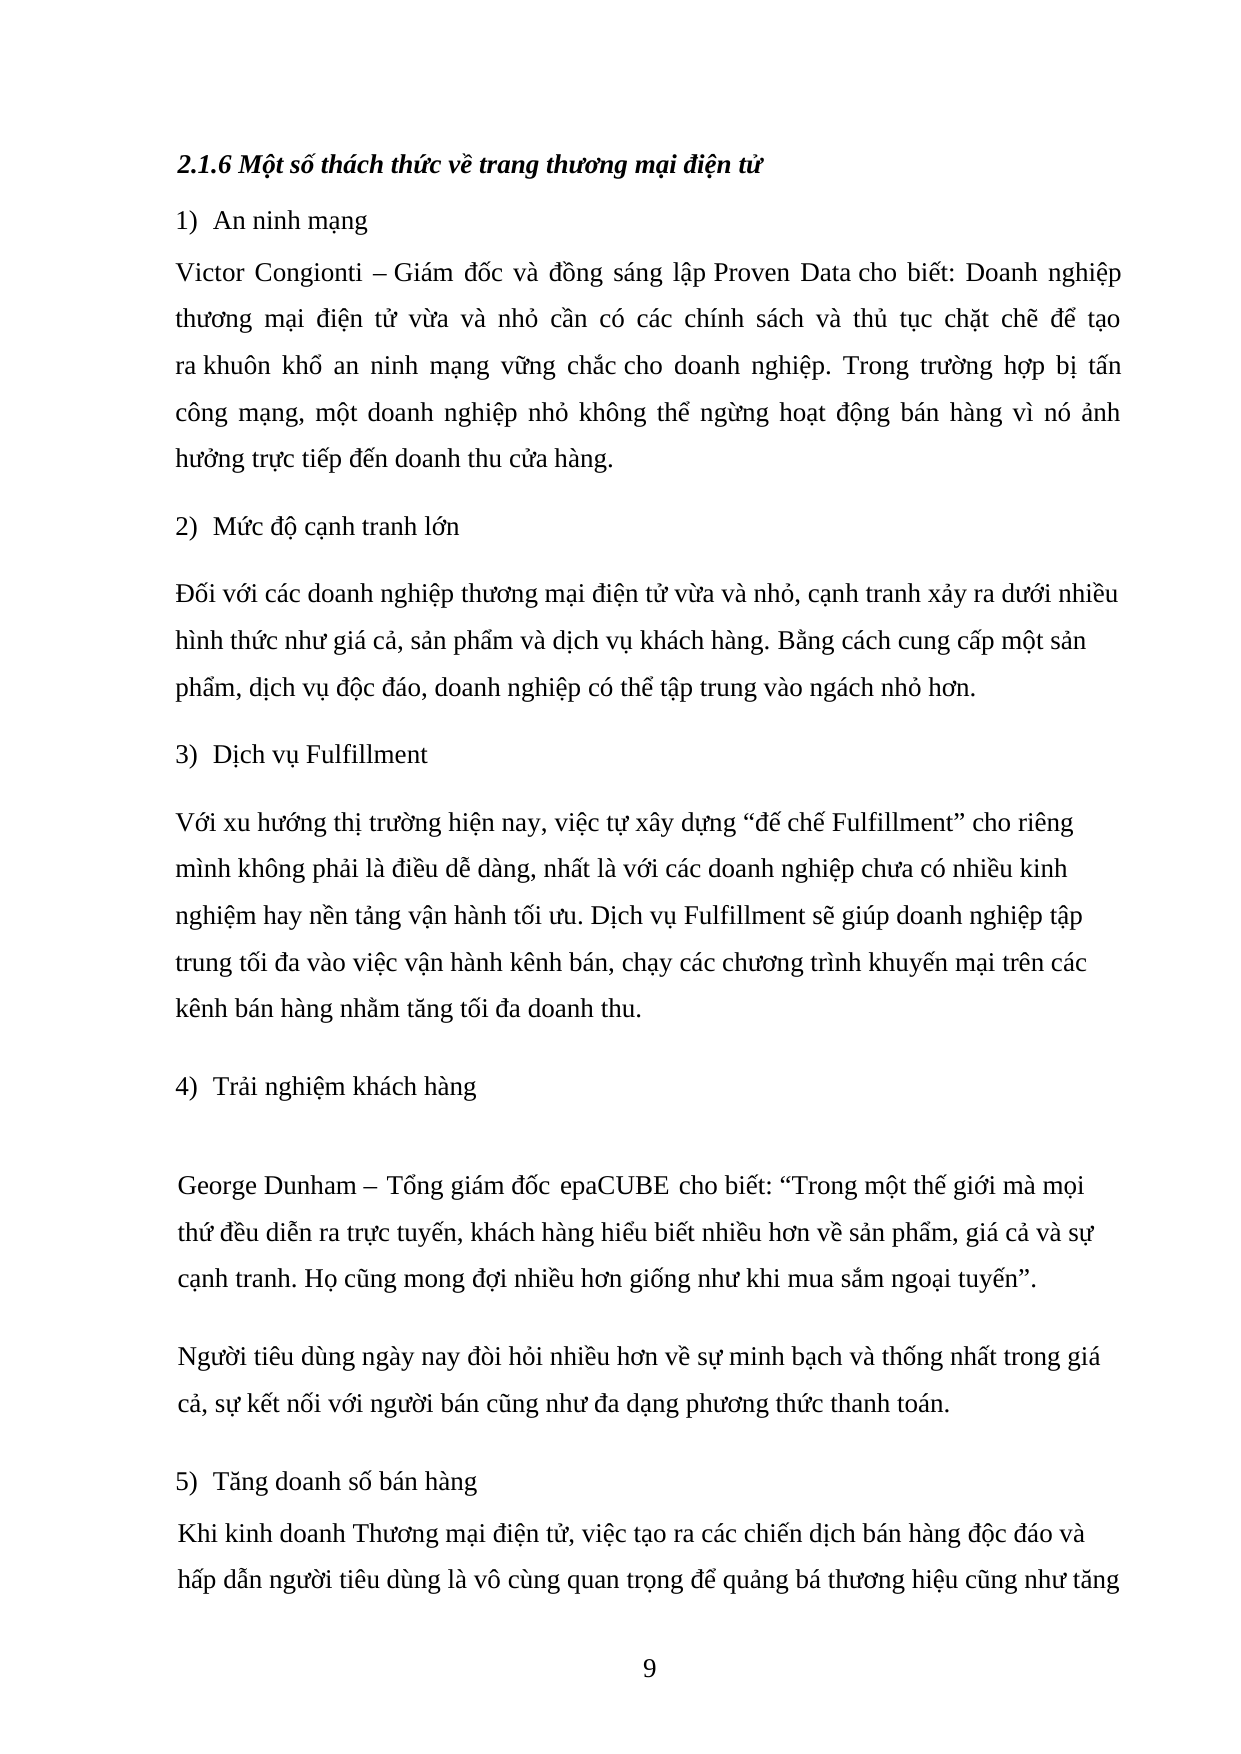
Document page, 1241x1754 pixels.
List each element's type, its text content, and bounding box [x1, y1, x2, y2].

list Trải nghiệm khách hàng [175, 1070, 1122, 1102]
subtitle Một số thách thức về trang thương mại điện tử [177, 148, 1122, 179]
text George Dunham – Tổng giám đốc epaCUBE cho biết: “Trong một thế giới mà mọi thứ đều diễn ra trực tuyến, khách hàng hiểu biết nhiều hơn về sản phẩm, giá cả và sự cạnh tranh. Họ cũng mong đợi nhiều hơn giống như khi mua sắm ngoại tuyến”. [177, 1169, 1122, 1293]
text Với xu hướng thị trường hiện nay, việc tự xây dựng “đế chế Fulfillment” cho riêng mình không phải là điều dễ dàng, nhất là với các doanh nghiệp chưa có nhiều kinh nghiệm hay nền tảng vận hành tối ưu. Dịch vụ Fulfillment sẽ giúp doanh nghiệp tập trung tối đa vào việc vận hành kênh bán, chạy các chương trình khuyến mại trên các kênh bán hàng nhằm tăng tối đa doanh thu. [175, 806, 1122, 1024]
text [177, 1517, 1122, 1595]
list Tăng doanh số bán hàng [175, 1465, 1122, 1496]
list Mức độ cạnh tranh lớn [175, 510, 1122, 541]
text Victor Congionti – Giám đốc và đồng sáng lập Proven Data cho biết: Doanh nghiệp thương mại điện tử vừa và nhỏ cần có các chính sách và thủ tục chặt chẽ để tạo ra khuôn khổ an ninh mạng vững chắc cho doanh nghiệp. Trong trường hợp bị tấn công mạng, một doanh nghiệp nhỏ không thể ngừng hoạt động bán hàng vì nó ảnh hưởng trực tiếp đến doanh thu cửa hàng. [175, 256, 1122, 474]
list An ninh mạng [175, 204, 1122, 235]
list Dịch vụ Fulfillment [175, 738, 1122, 769]
text Người tiêu dùng ngày nay đòi hỏi nhiều hơn về sự minh bạch và thống nhất trong giá cả, sự kết nối với người bán cũng như đa dạng phương thức thanh toán. [177, 1340, 1122, 1418]
text Đối với các doanh nghiệp thương mại điện tử vừa và nhỏ, cạnh tranh xảy ra dưới nhiều hình thức như giá cả, sản phẩm và dịch vụ khách hàng. Bằng cách cung cấp một sản phẩm, dịch vụ độc đáo, doanh nghiệp có thể tập trung vào ngách nhỏ hơn. [175, 577, 1122, 702]
